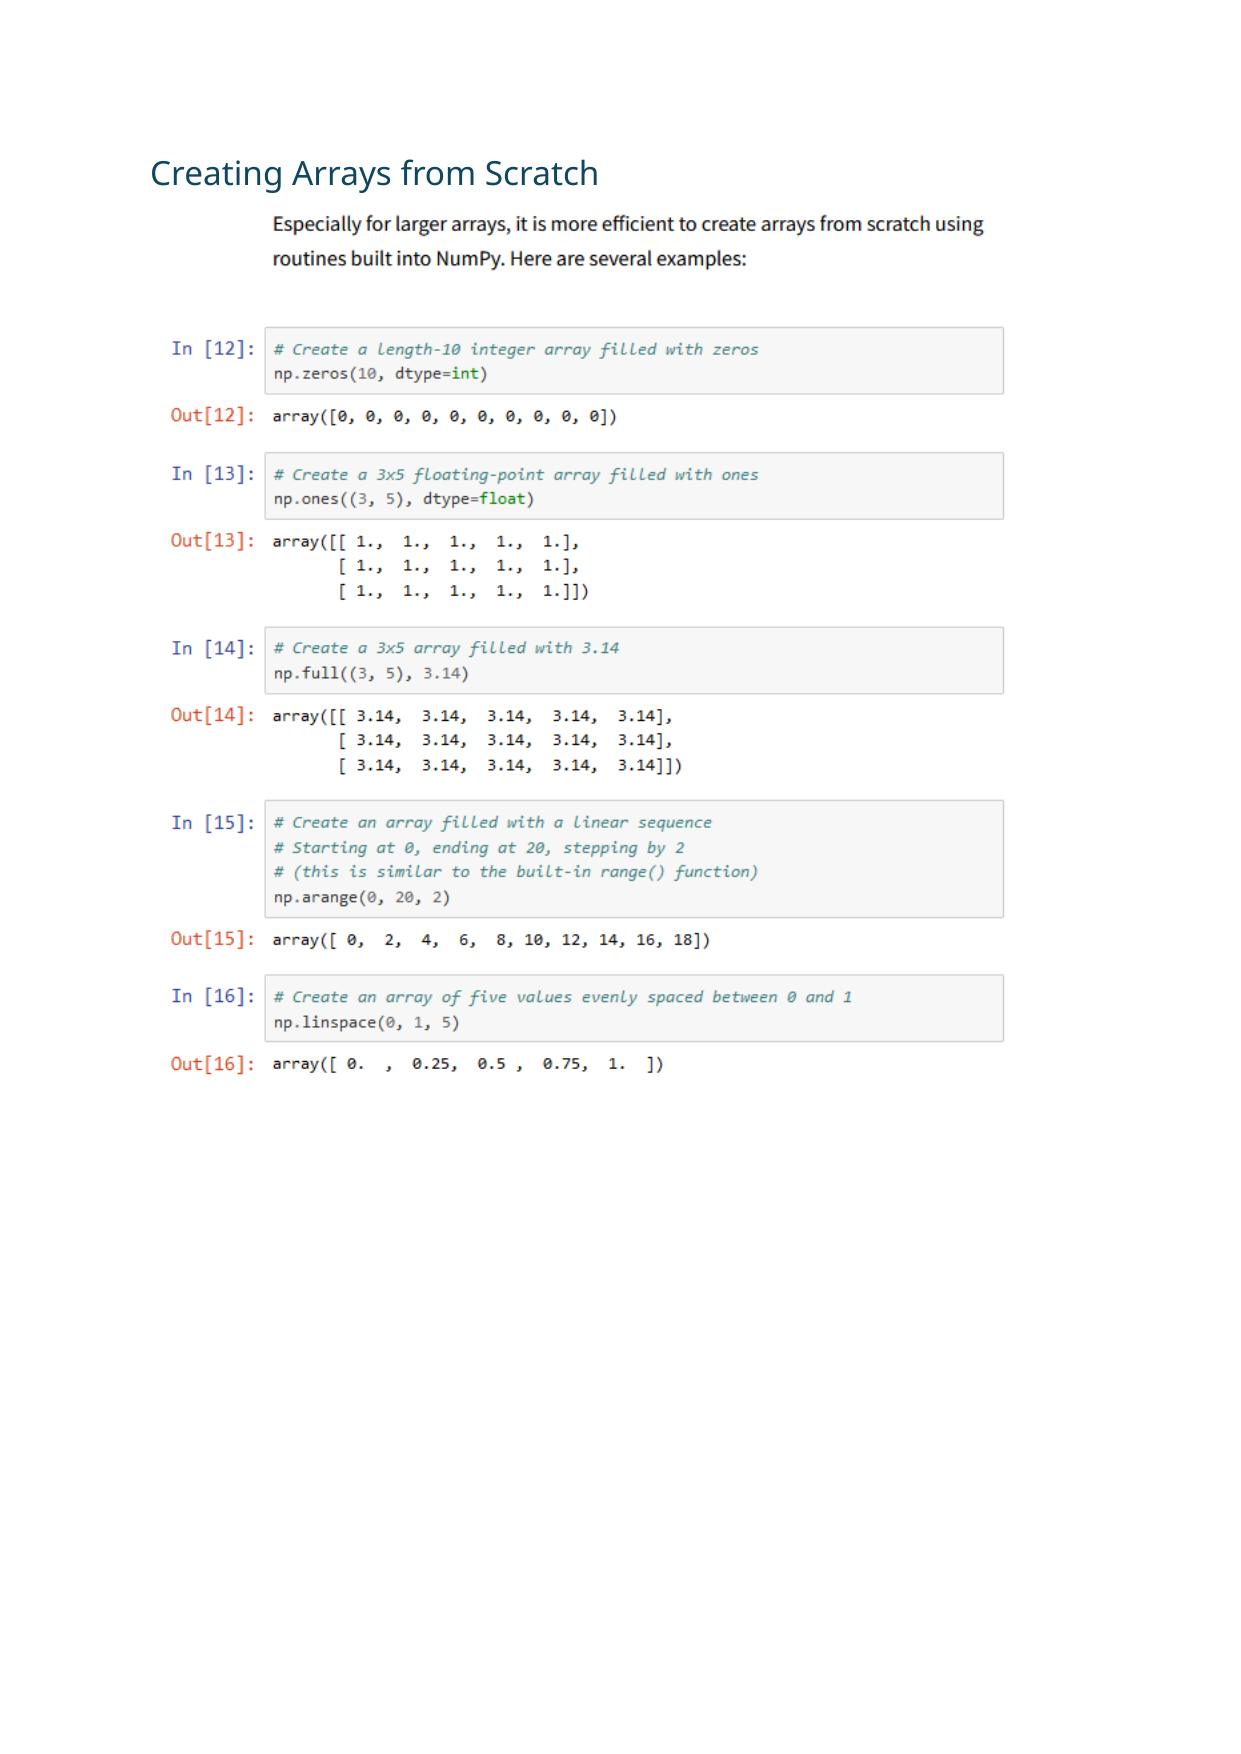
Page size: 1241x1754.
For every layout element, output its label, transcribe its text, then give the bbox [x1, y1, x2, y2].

picture [150, 207, 1091, 1081]
subtitle Creating Arrays from Scratch [150, 150, 1090, 195]
